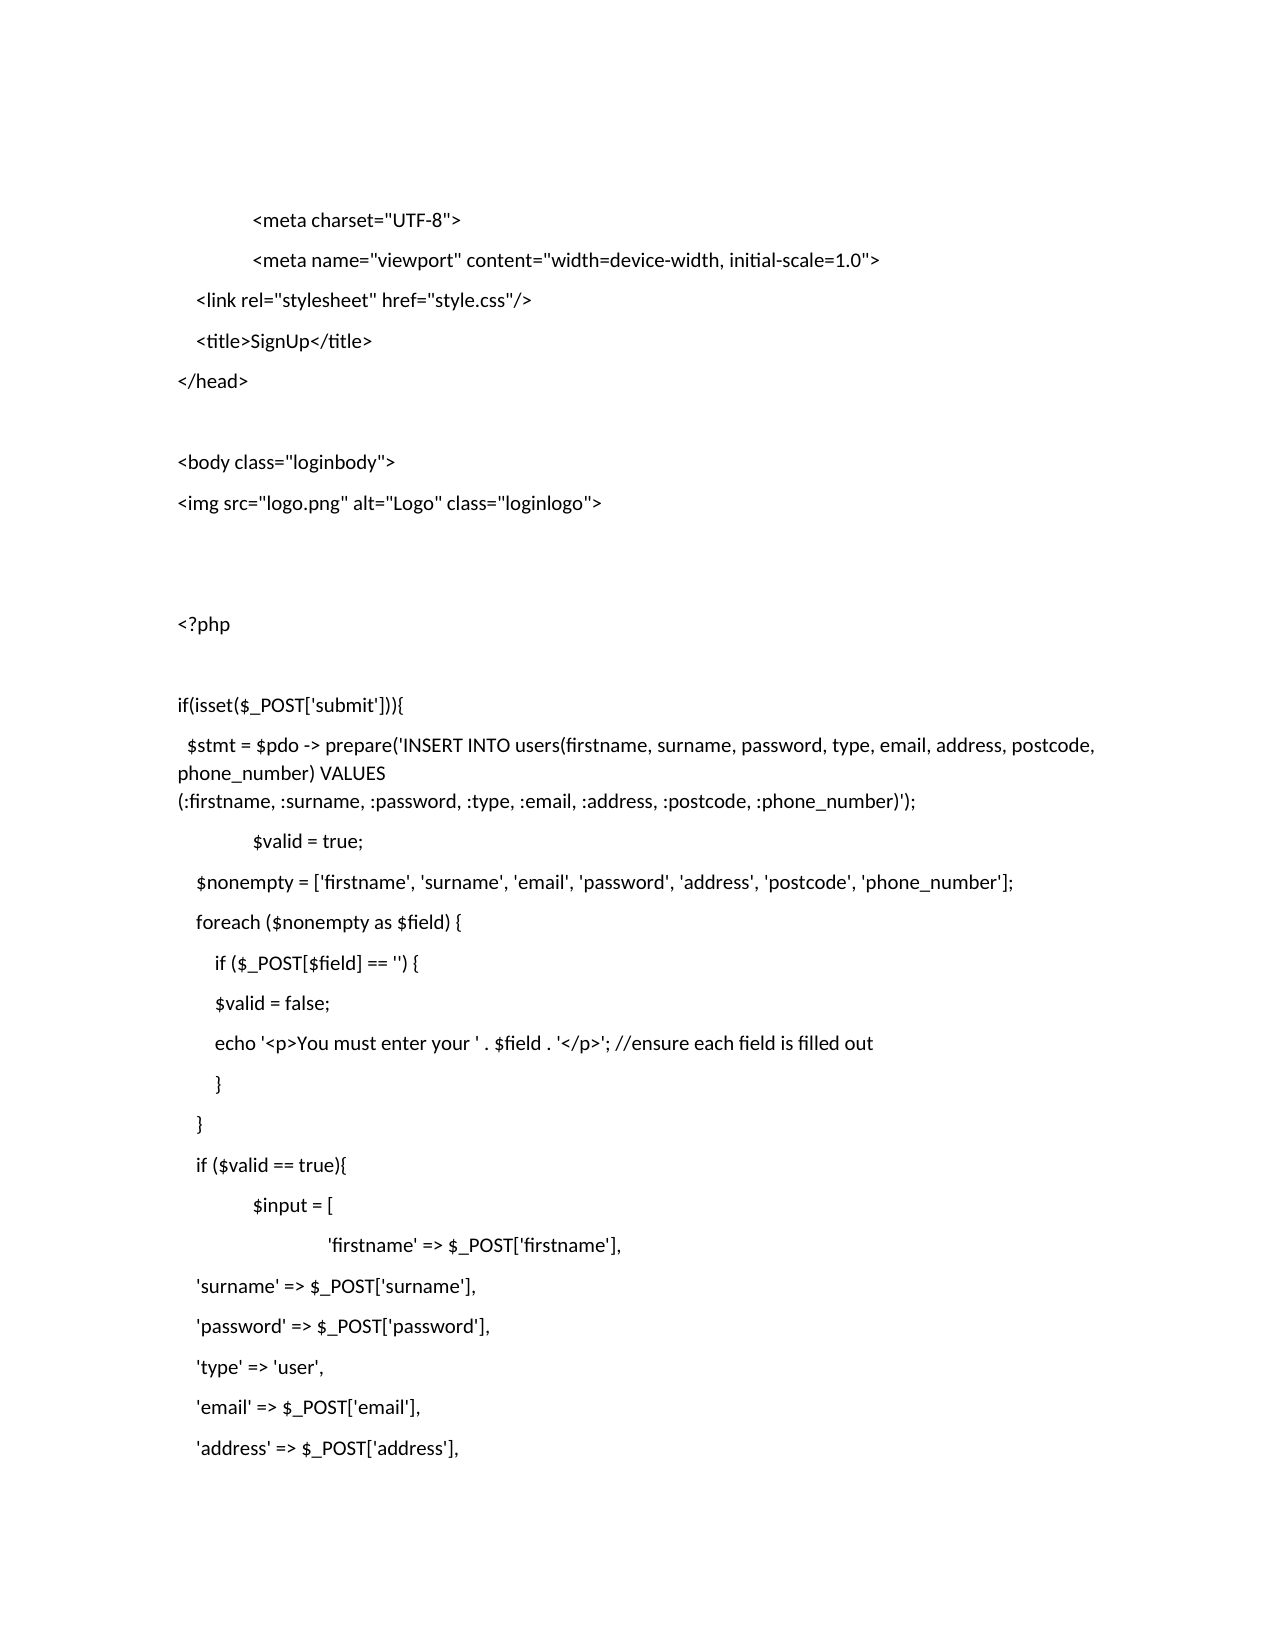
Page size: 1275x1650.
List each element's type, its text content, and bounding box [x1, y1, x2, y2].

text $nonempty = ['firstname', 'surname', 'email', 'password', 'address', 'postcode', 'phone_number']; [177, 869, 1098, 894]
text if ($_POST[$field] == '') { [177, 950, 1098, 975]
text 'surname' => $_POST['surname'], [177, 1273, 1098, 1298]
text 'password' => $_POST['password'], [177, 1313, 1098, 1339]
text $input = [ [177, 1192, 1098, 1218]
text </head> [177, 368, 1098, 394]
text <img src="logo.png" alt="Logo" class="loginlogo"> [177, 490, 1098, 515]
text if ($valid == true){ [177, 1152, 1098, 1177]
text } [177, 1111, 1098, 1137]
text 'email' => $_POST['email'], [177, 1394, 1098, 1420]
text <?php [177, 611, 1098, 636]
text foreach ($nonempty as $field) { [177, 909, 1098, 935]
text 'firstname' => $_POST['firstname'], [177, 1233, 1098, 1258]
text $valid = true; [177, 828, 1098, 854]
text $valid = false; [177, 990, 1098, 1016]
text 'type' => 'user', [177, 1354, 1098, 1379]
text <meta name="viewport" content="width=device-width, initial-scale=1.0"> [177, 247, 1098, 273]
text <title>SignUp</title> [177, 328, 1098, 353]
text <link rel="stylesheet" href="style.css"/> [177, 288, 1098, 313]
text <meta charset="UTF-8"> [177, 207, 1098, 232]
text if(isset($_POST['submit'])){ [177, 692, 1098, 717]
text $stmt = $pdo -> prepare('INSERT INTO users(firstname, surname, password, type, email, address, postcode, phone_number) VALUES (:firstname, :surname, :password, :type, :email, :address, :postcode, :phone_number)'); [177, 732, 1098, 813]
text echo '<p>You must enter your ' . $field . '</p>'; //ensure each field is filled out [177, 1031, 1098, 1056]
text <body class="loginbody"> [177, 449, 1098, 475]
text 'address' => $_POST['address'], [177, 1435, 1098, 1460]
text } [177, 1071, 1098, 1096]
